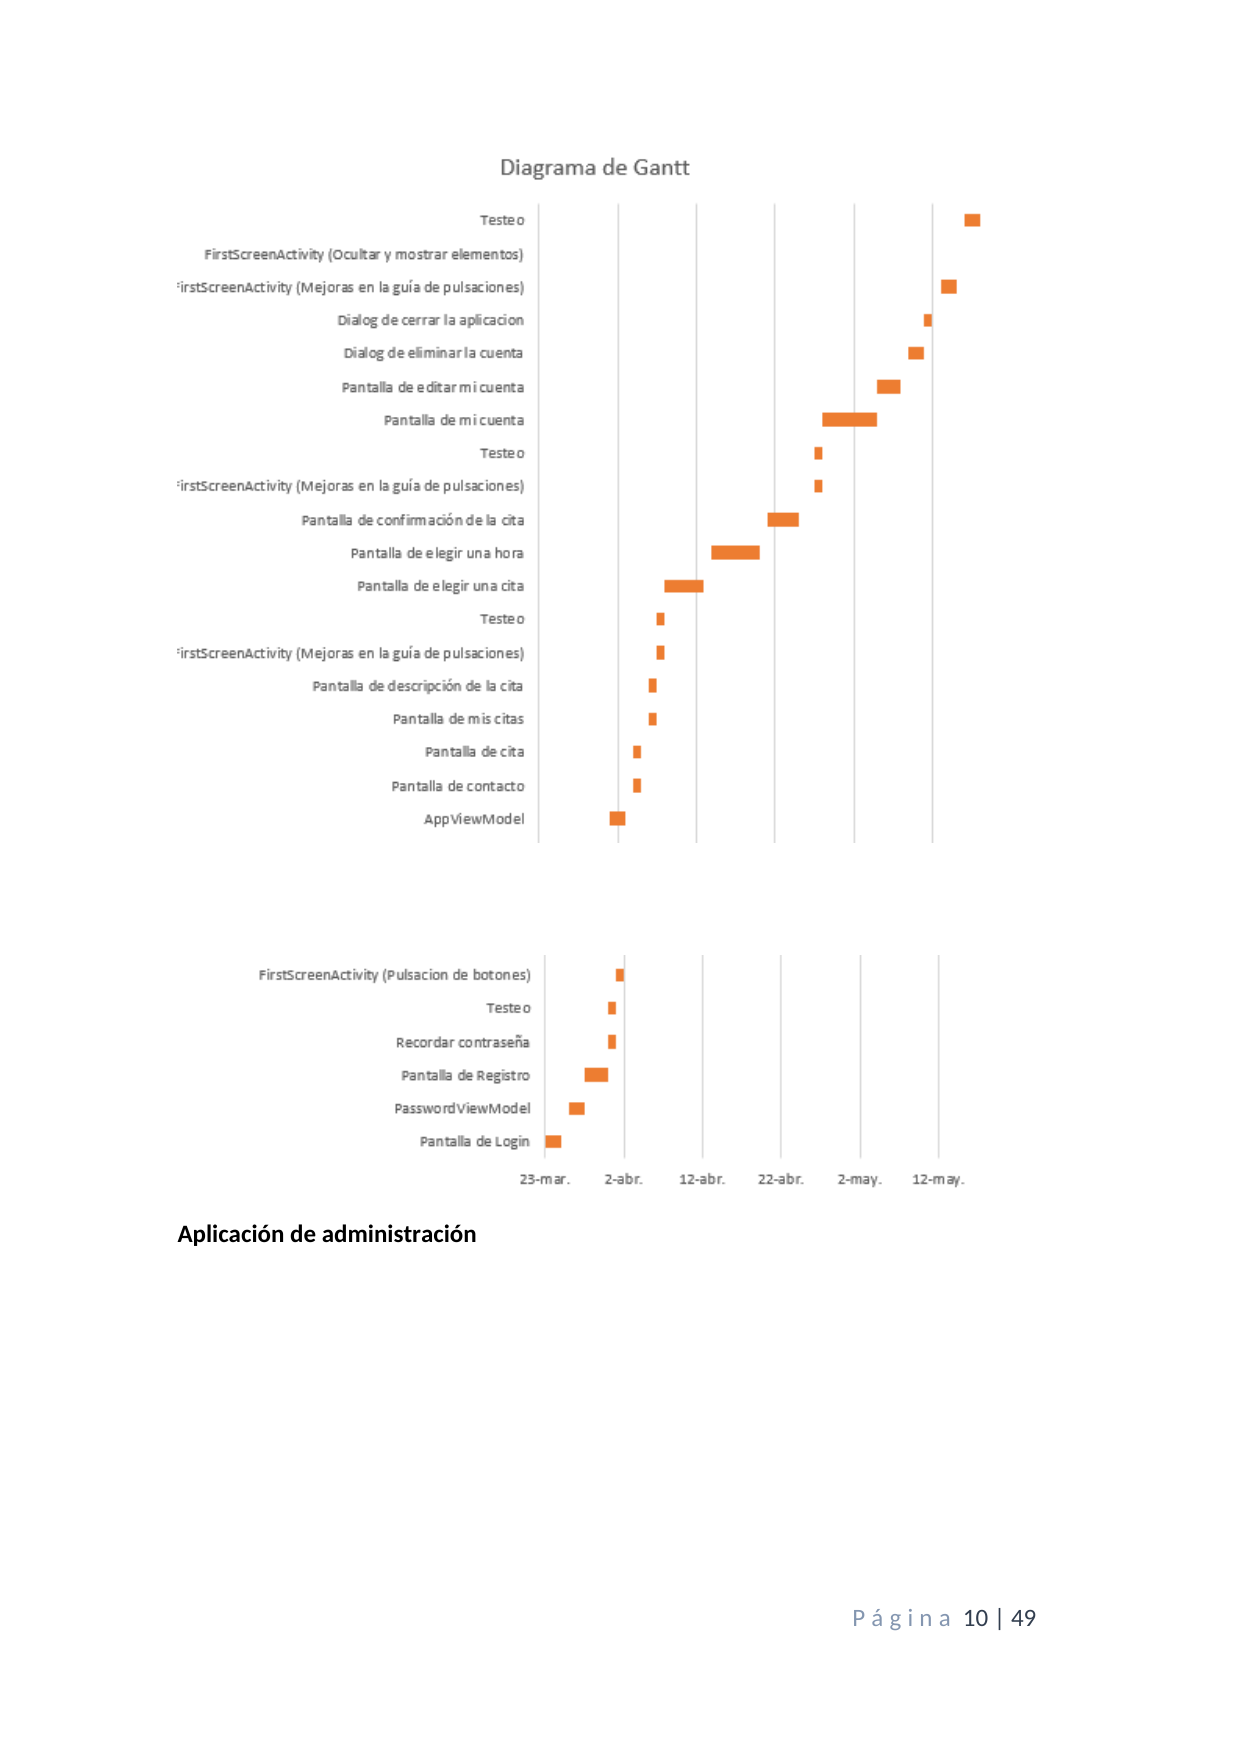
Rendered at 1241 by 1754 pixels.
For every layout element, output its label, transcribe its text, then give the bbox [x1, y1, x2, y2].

picture [177, 147, 1018, 843]
picture [177, 955, 1032, 1200]
text Aplicación de administración [177, 1218, 1063, 1249]
